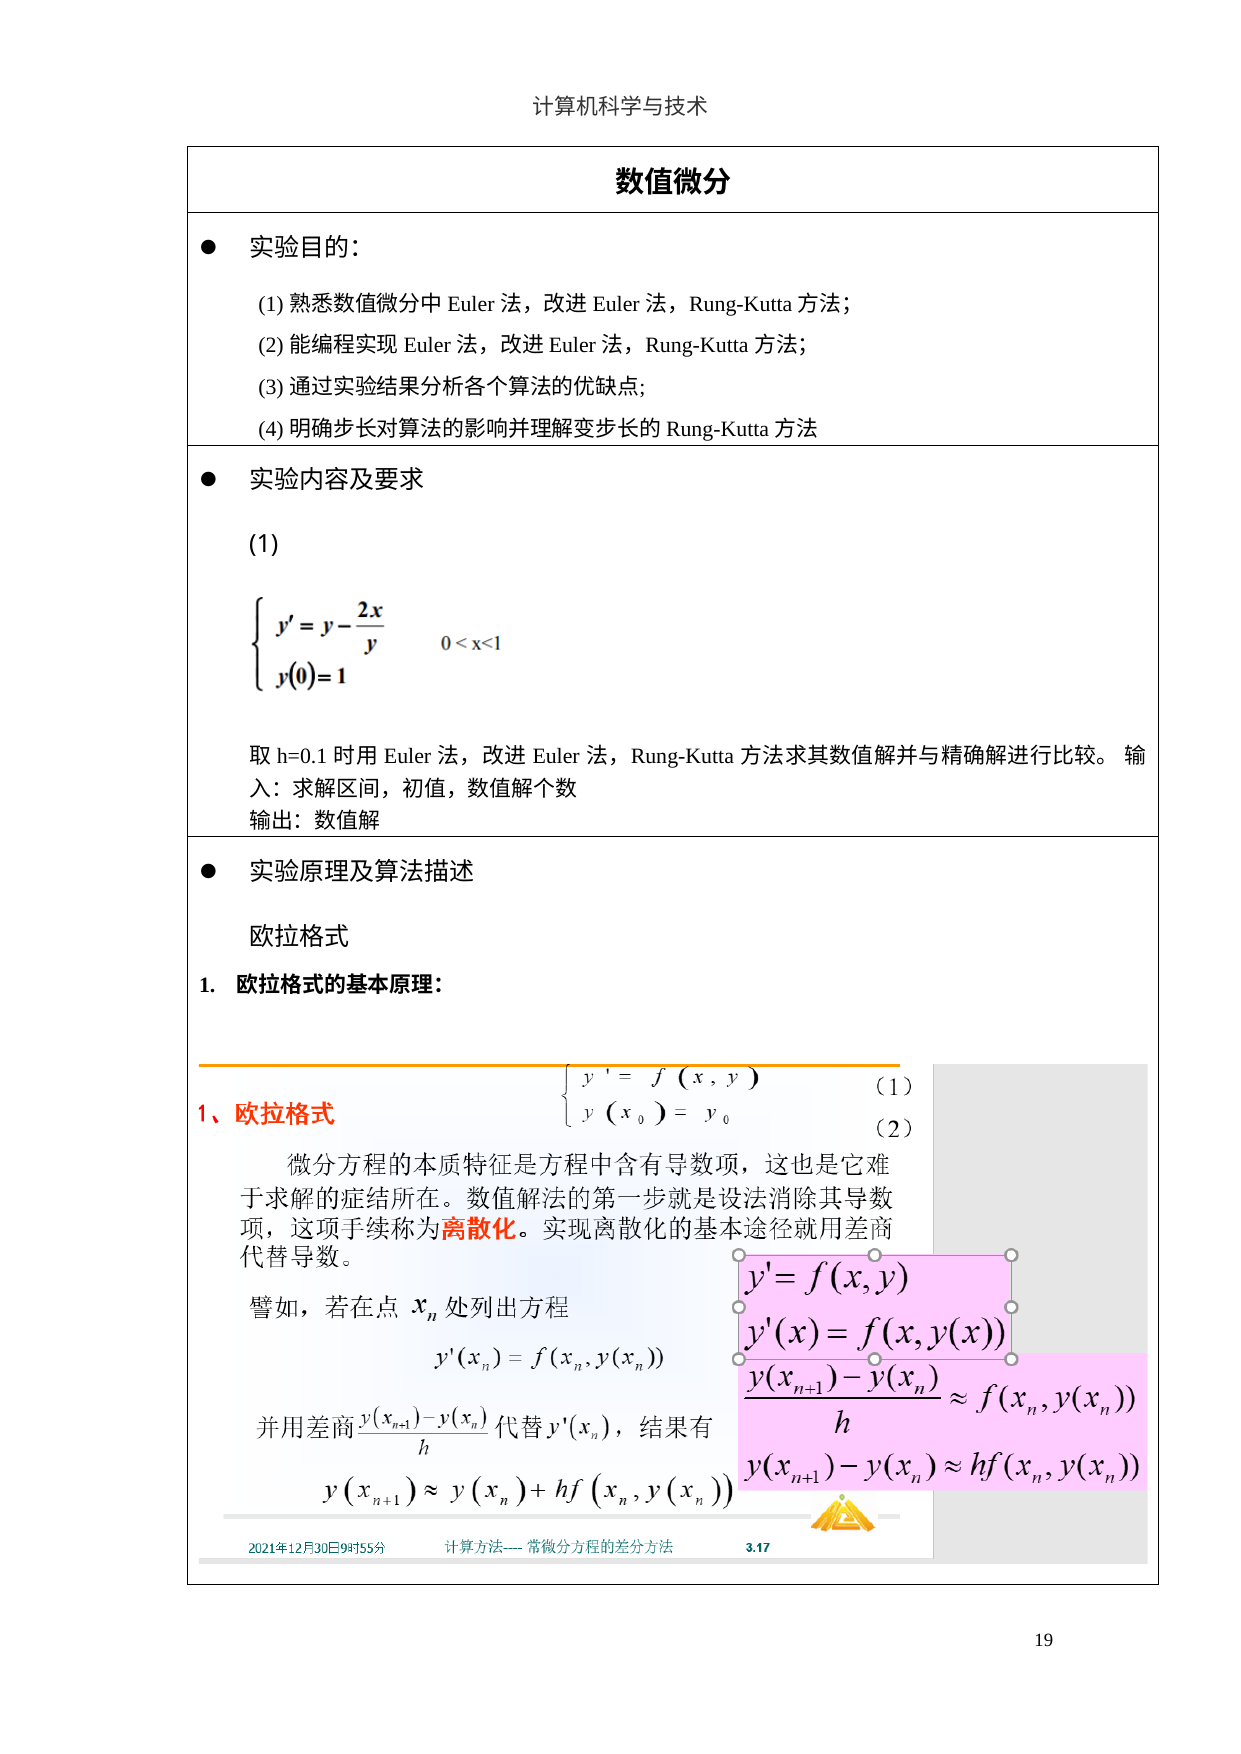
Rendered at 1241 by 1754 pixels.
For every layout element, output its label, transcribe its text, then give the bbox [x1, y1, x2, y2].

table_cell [188, 837, 1158, 1584]
table_cell 一、实验名称 数值微分 [188, 147, 1158, 212]
picture [198, 1064, 1148, 1564]
table_cell 实验内容及要求 (1) 取 h=0.1 时用 Euler 法，改进 Euler 法，Rung-Kutta 方法求其数值解并与精确解进行比较。 输入：求解区间，初值，数值解个数 输出：数值解 [188, 446, 1158, 836]
table_cell 实验目的： (1) 熟悉数值微分中 Euler 法，改进 Euler 法，Rung-Kutta 方法； (2) 能编程实现 Euler 法，改进 Euler 法，Rung-Kutta 方法； (3) 通过实验结果分析各个算法的优缺点; (4) 明确步长对算法的影响并理解变步长的 Rung-Kutta 方法 [188, 213, 1158, 444]
picture [248, 575, 571, 718]
